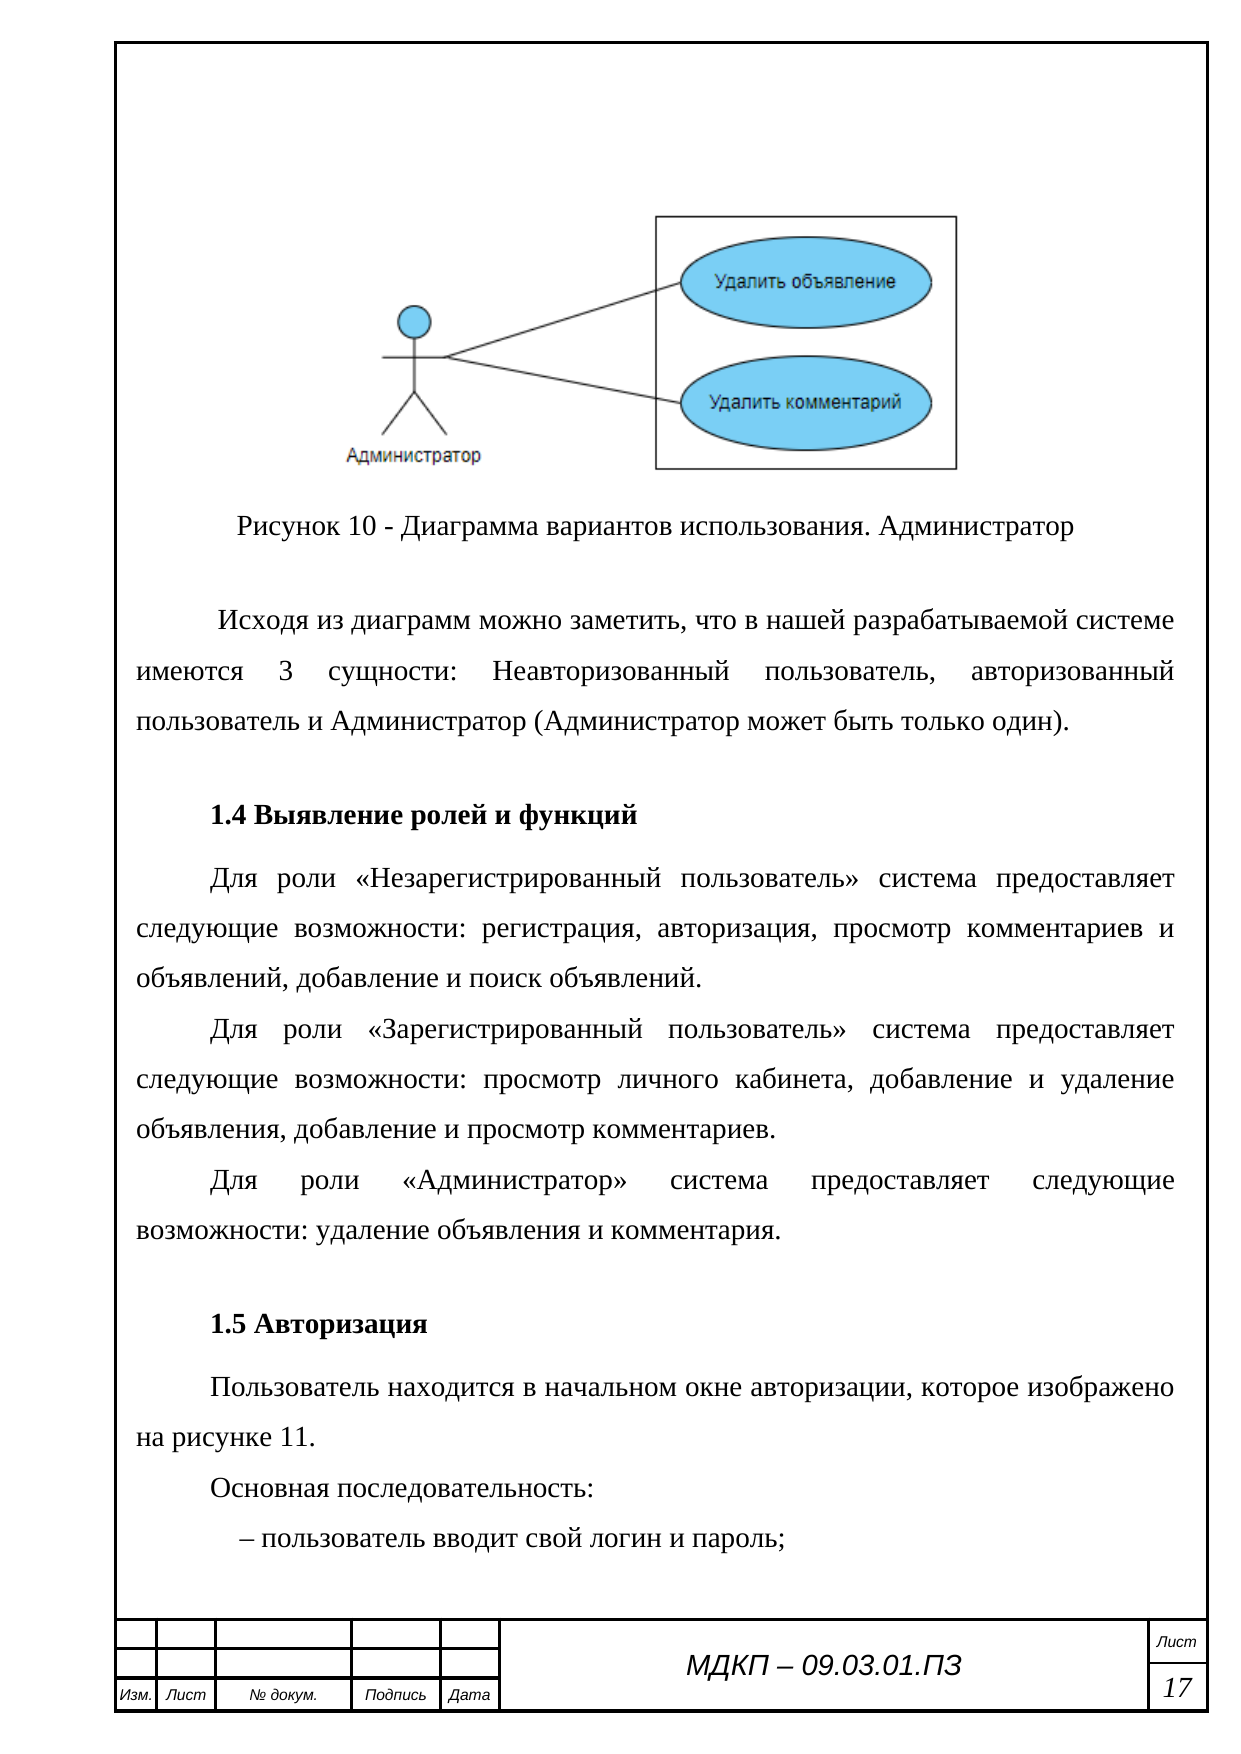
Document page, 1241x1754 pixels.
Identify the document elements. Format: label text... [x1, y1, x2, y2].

subtitle Выявление ролей и функций [136, 797, 1175, 831]
text Пользователь находится в начальном окне авторизации, которое изображено на рисунке 11. [136, 1369, 1175, 1453]
text Для роли «Администратор» система предоставляет следующие возможности: удаление объявления и комментария. [136, 1162, 1175, 1246]
text Для роли «Незарегистрированный пользователь» система предоставляет следующие возможности: регистрация, авторизация, просмотр комментариев и объявлений, добавление и поиск объявлений. [136, 860, 1175, 994]
picture [338, 188, 973, 492]
text Рисунок 10 - Диаграмма вариантов использования. Администратор [136, 508, 1175, 542]
text Исходя из диаграмм можно заметить, что в нашей разрабатываемой системе имеются 3 сущности: Неавторизованный пользователь, авторизованный пользователь и Администратор (Администратор может быть только один). [136, 602, 1175, 737]
text Для роли «Зарегистрированный пользователь» система предоставляет следующие возможности: просмотр личного кабинета, добавление и удаление объявления, добавление и просмотр комментариев. [136, 1011, 1175, 1145]
text Основная последовательность: [136, 1470, 1175, 1503]
subtitle Авторизация [136, 1306, 1175, 1340]
text пользователь вводит свой логин и пароль; [165, 1520, 1175, 1553]
